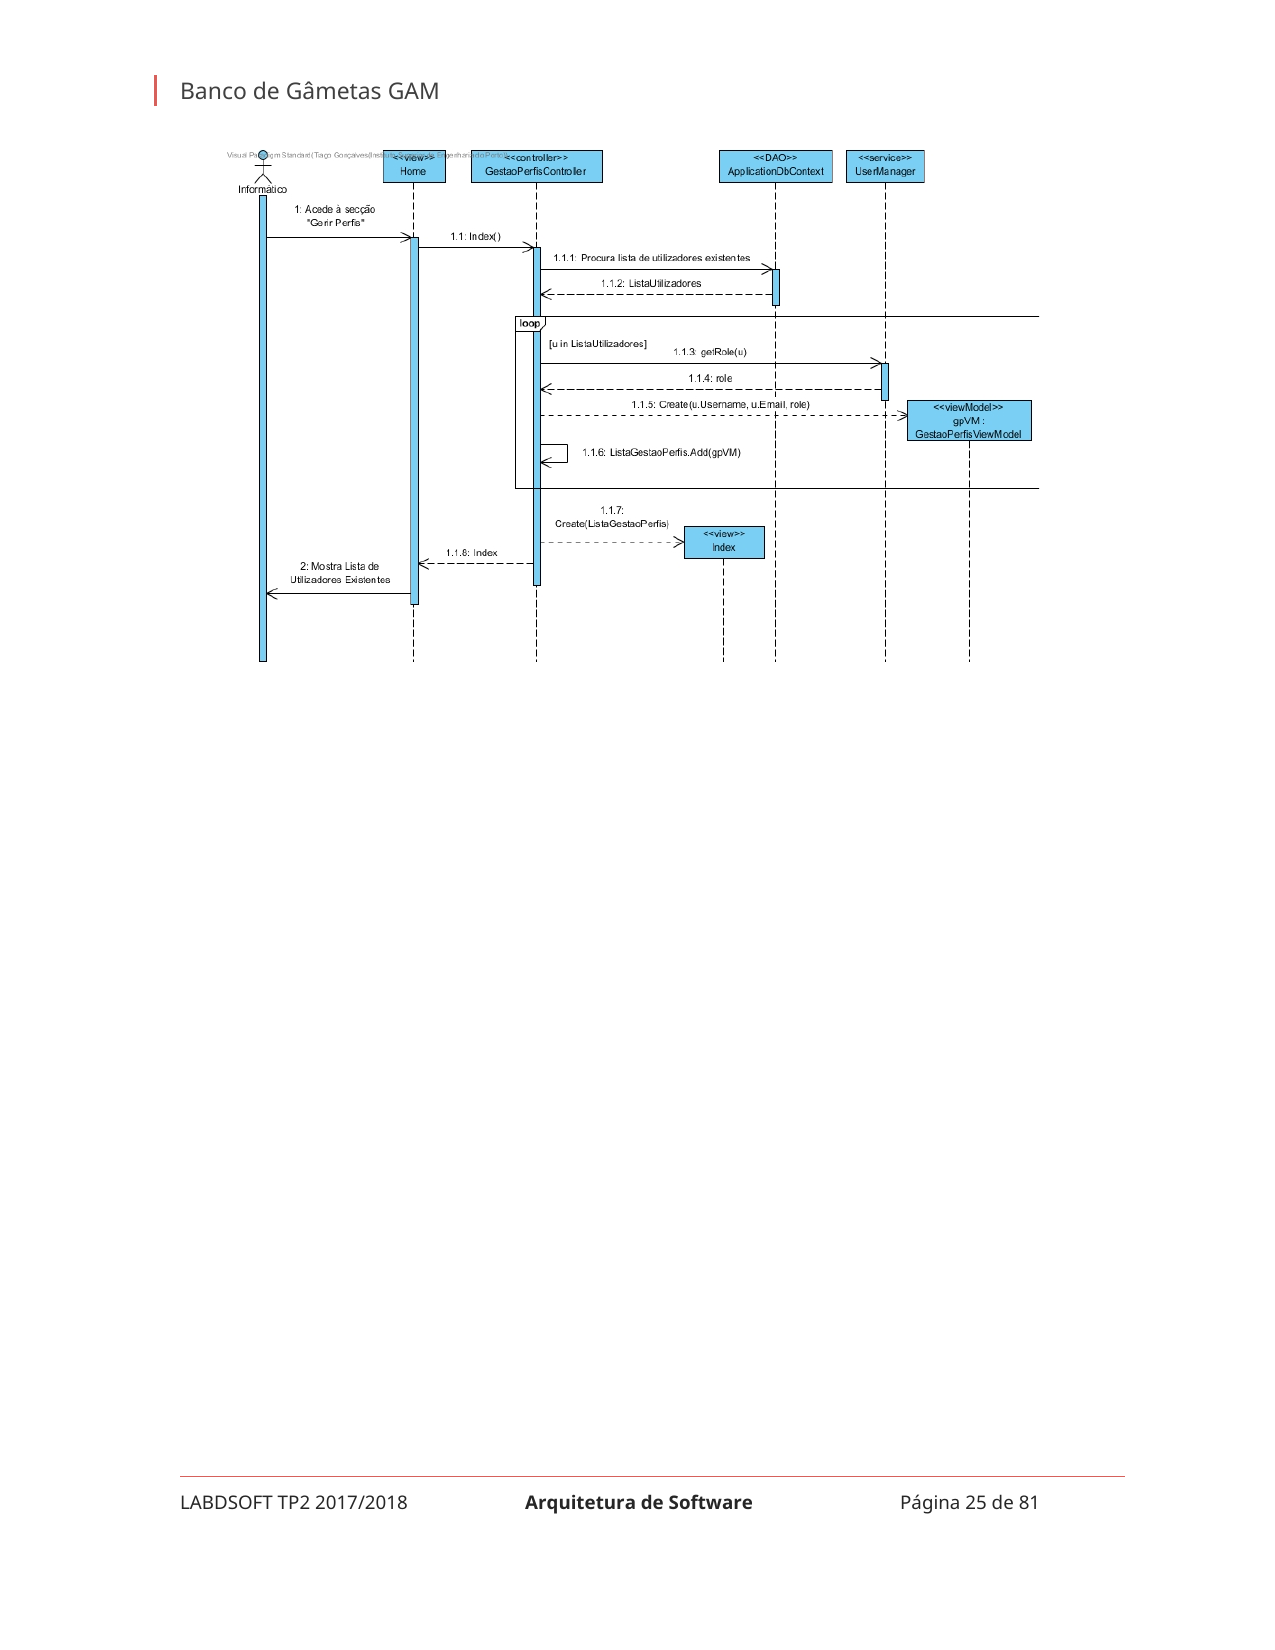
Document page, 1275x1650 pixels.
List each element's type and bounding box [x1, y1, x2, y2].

picture [227, 149, 1039, 661]
